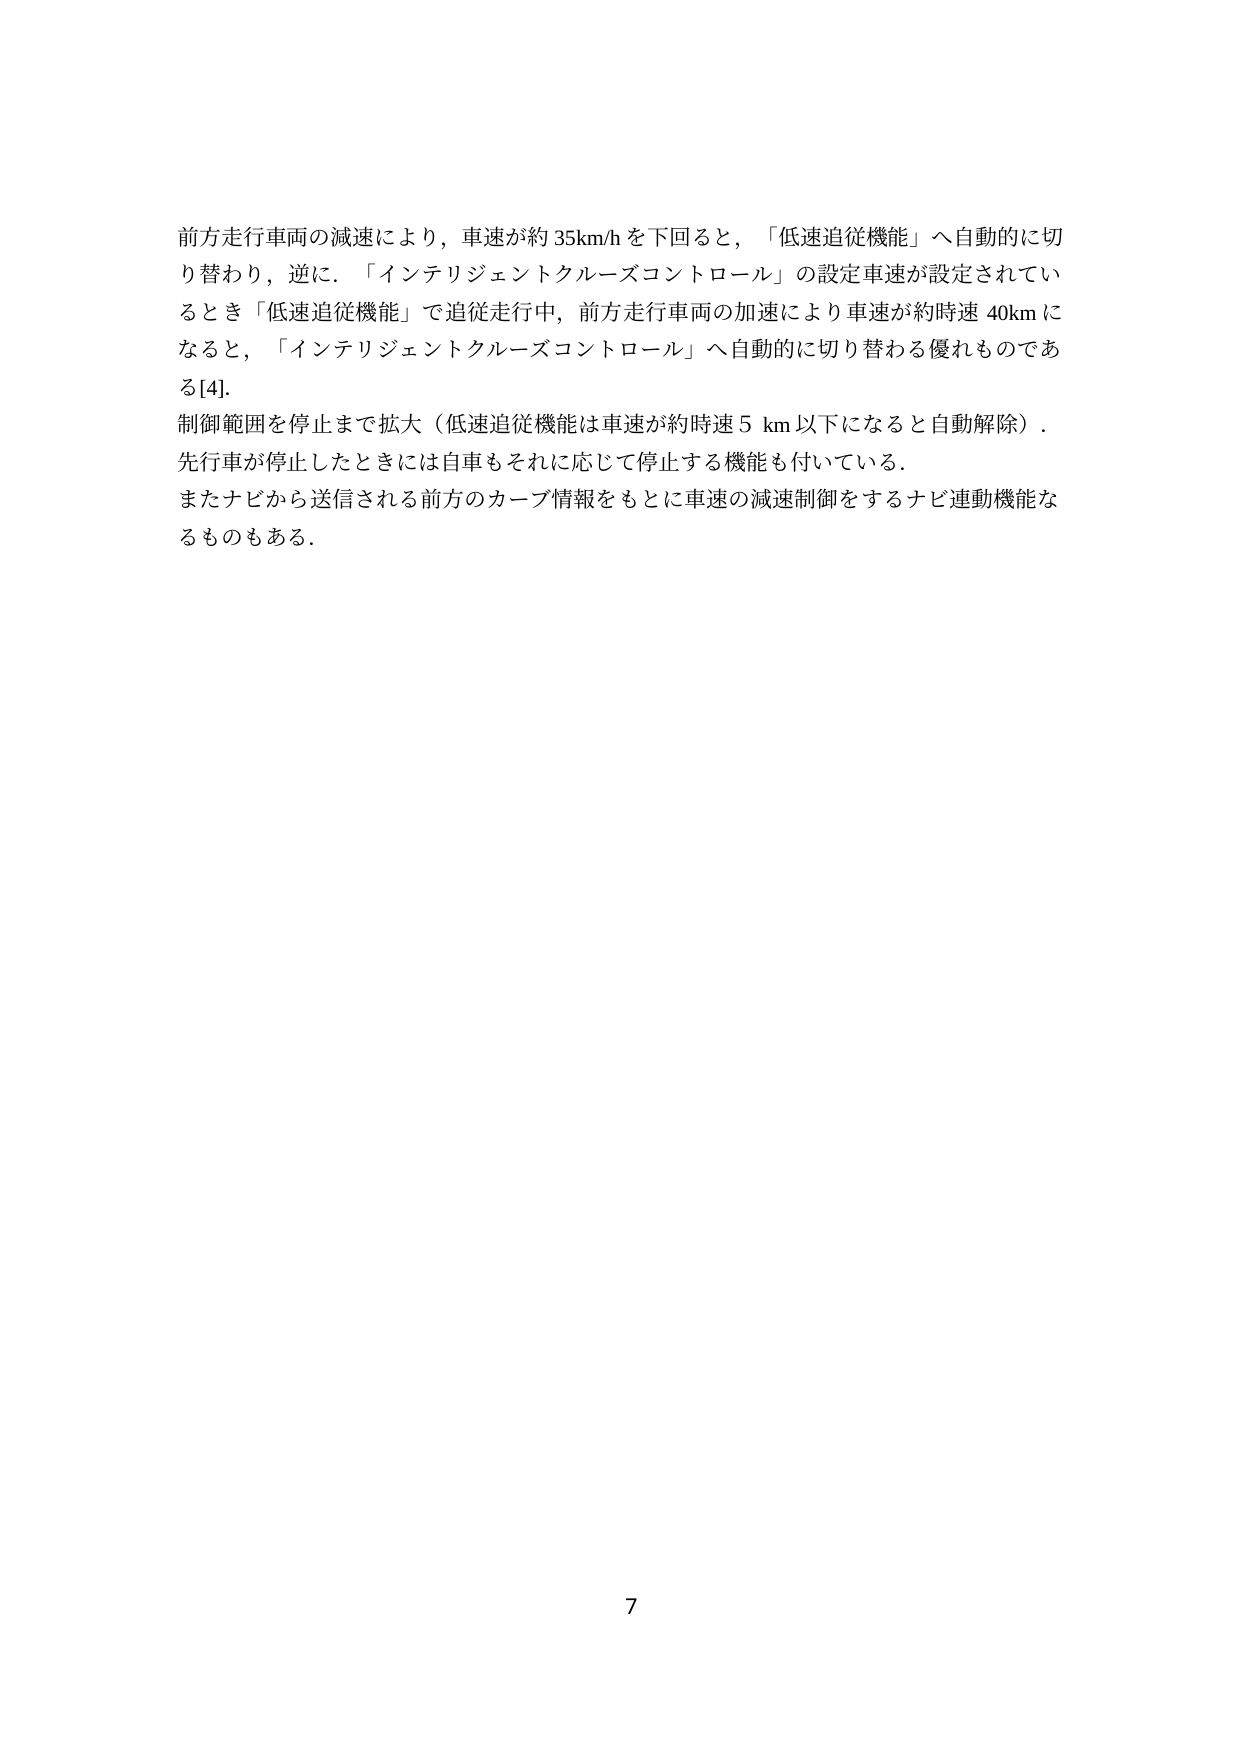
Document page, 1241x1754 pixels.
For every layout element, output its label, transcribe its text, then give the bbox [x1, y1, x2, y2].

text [177, 217, 1063, 404]
text 制御範囲を停止まで拡大（低速追従機能は車速が約時速５km以下になると自動解除）．先行車が停止したときには自車もそれに応じて停止する機能も付いている． [177, 404, 1063, 479]
text またナビから送信される前方のカーブ情報をもとに車速の減速制御をするナビ連動機能なるものもある． [177, 479, 1063, 554]
